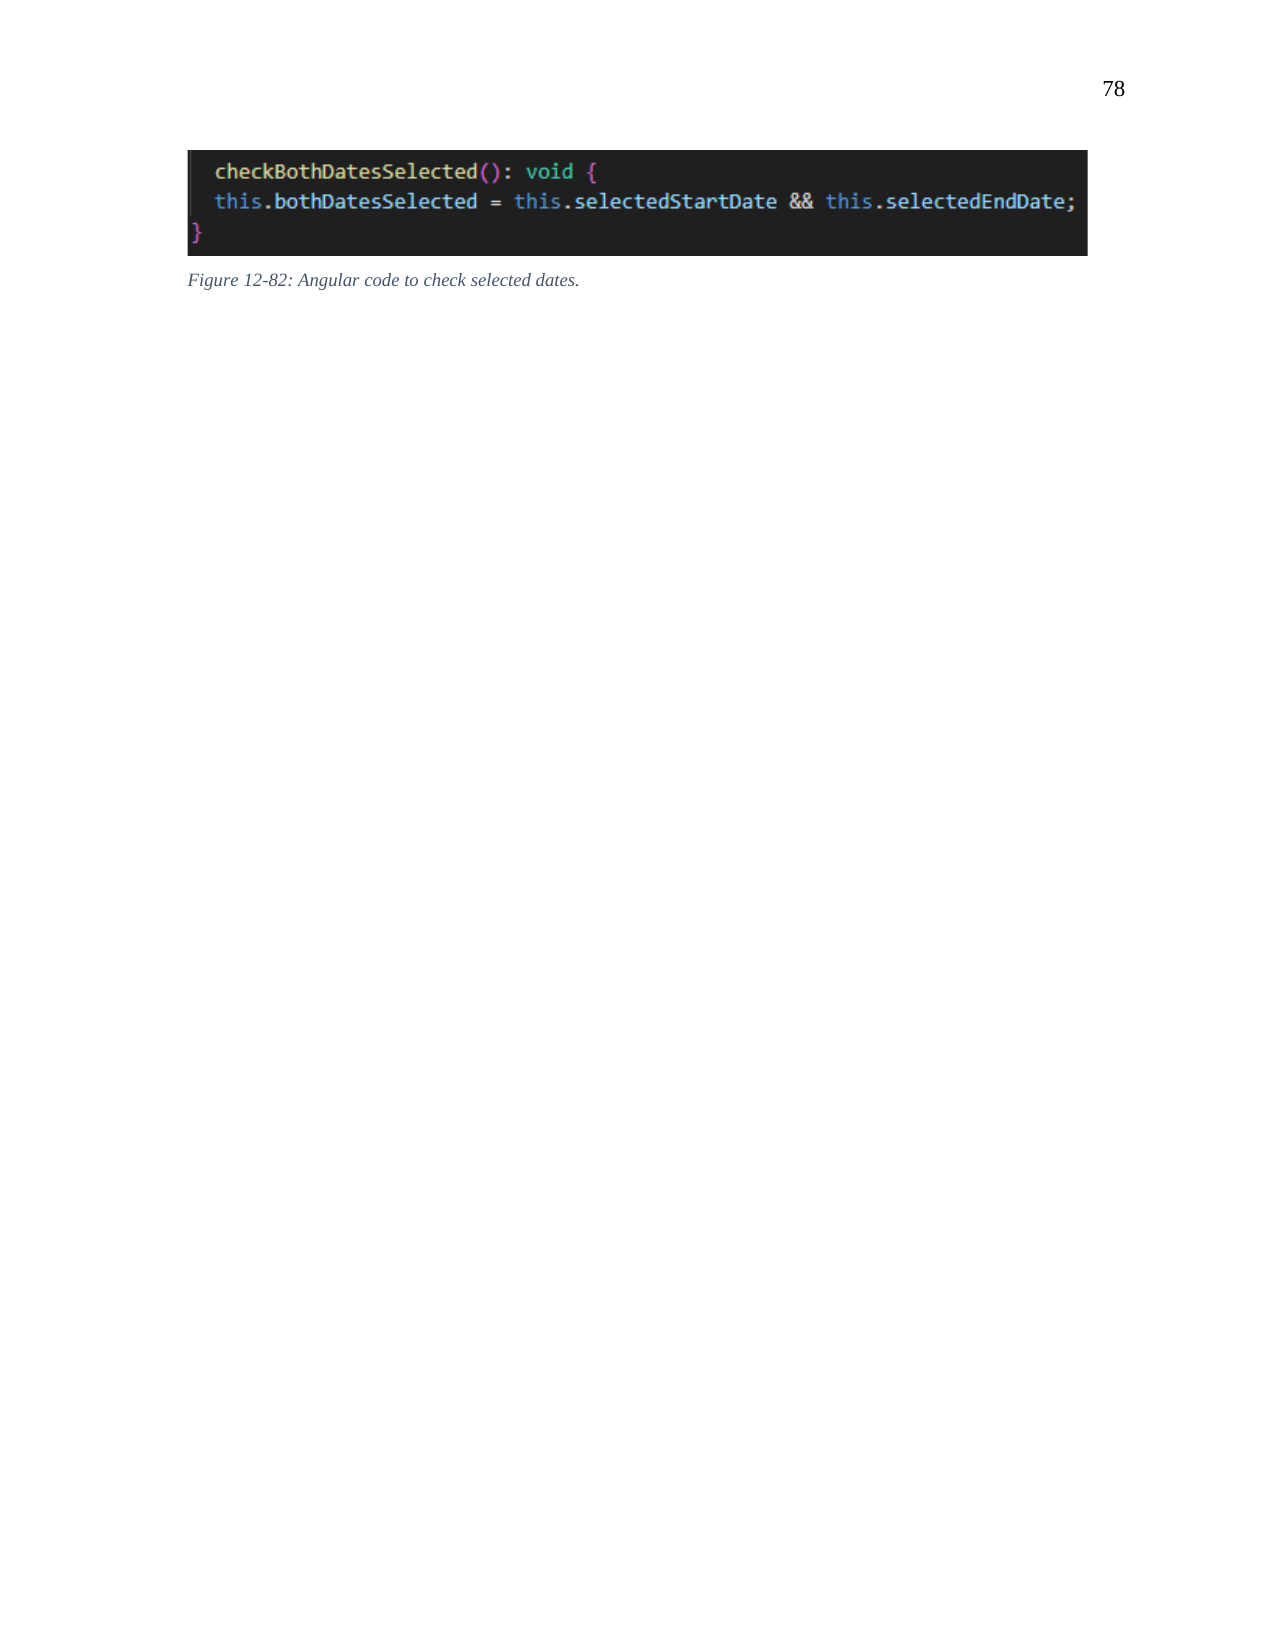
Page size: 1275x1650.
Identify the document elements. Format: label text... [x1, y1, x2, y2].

picture [187, 150, 1088, 256]
